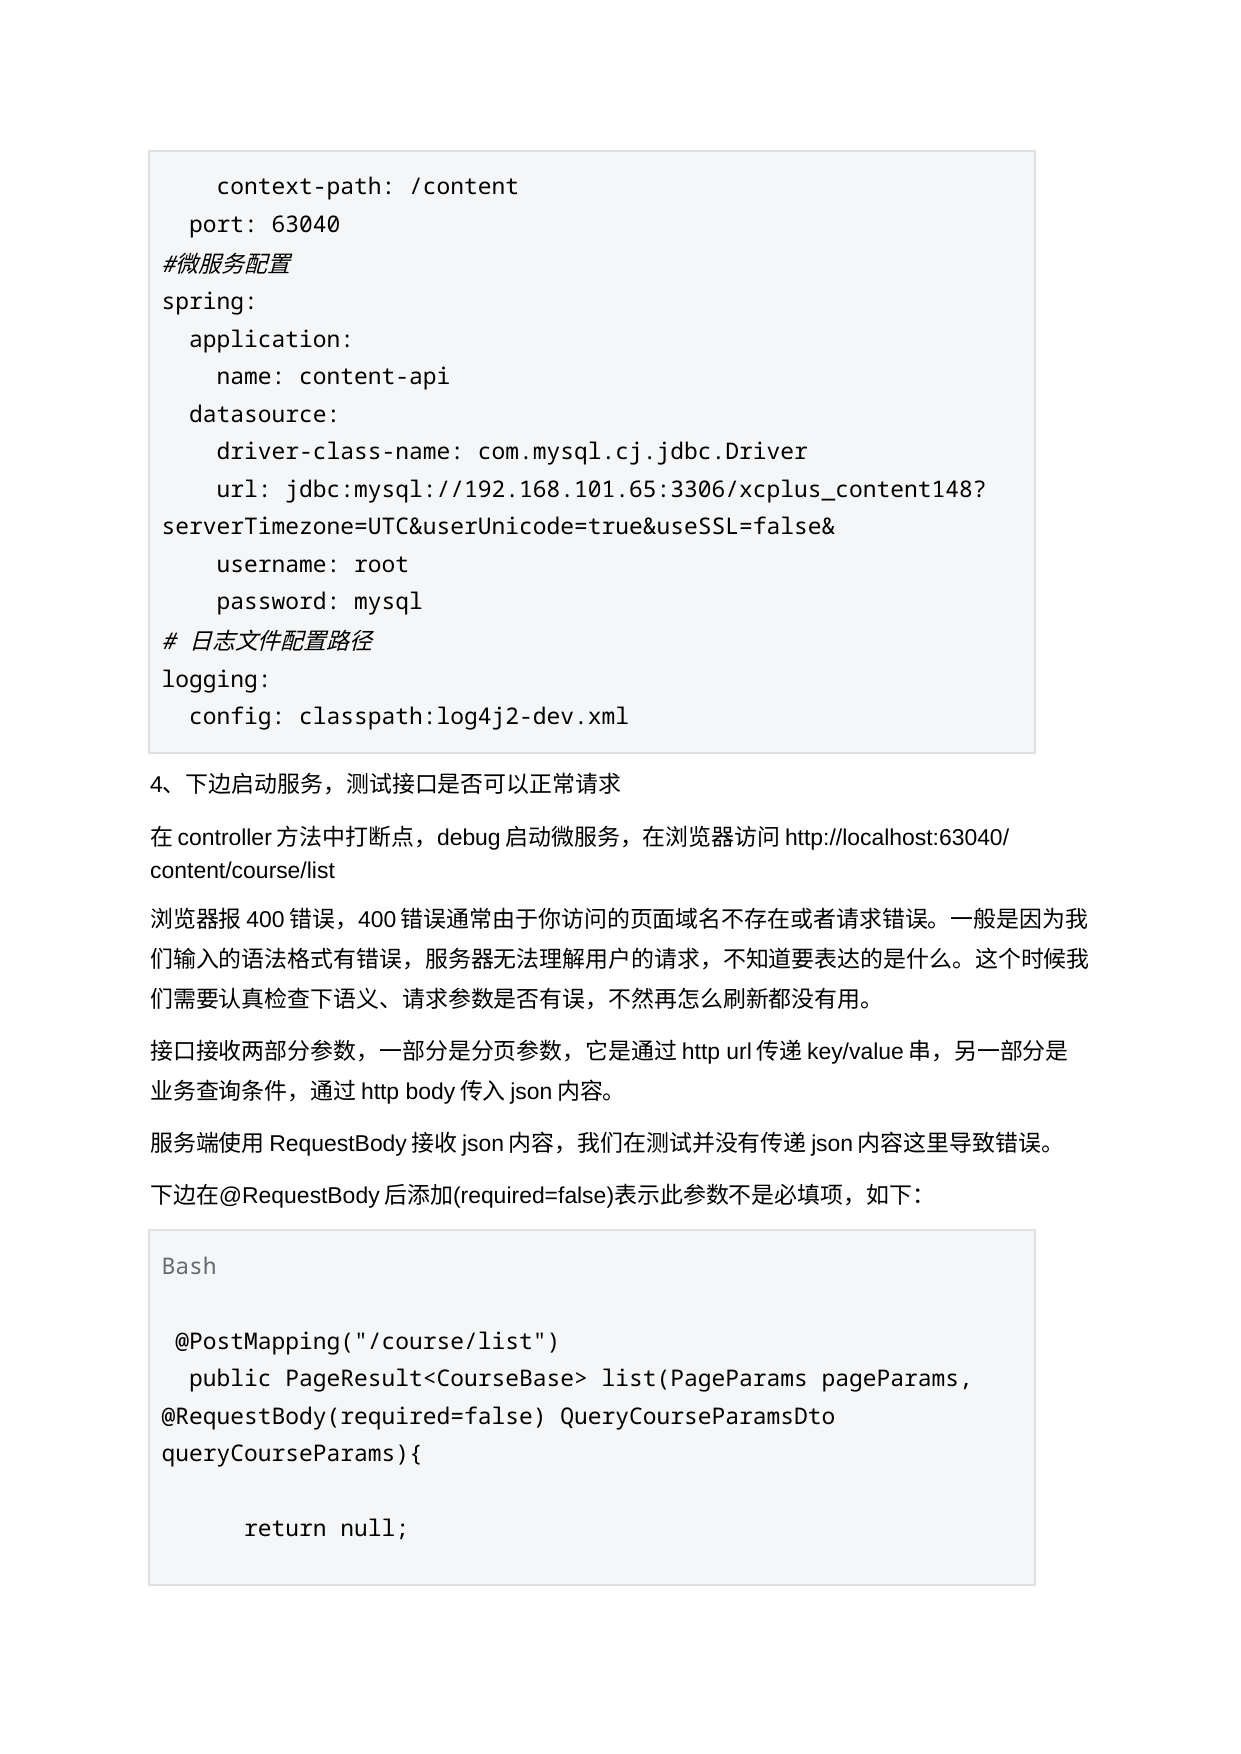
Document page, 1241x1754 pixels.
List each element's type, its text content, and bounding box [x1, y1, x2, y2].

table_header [150, 1231, 1034, 1584]
text 接口接收两部分参数，一部分是分页参数，它是通过http url传递key/value串，另一部分是业务查询条件，通过http body传入json内容。 [150, 1033, 1090, 1106]
text 下边在@RequestBody后添加(required=false)表示此参数不是必填项，如下： [150, 1177, 1090, 1210]
text 浏览器报400错误，400错误通常由于你访问的页面域名不存在或者请求错误。一般是因为我们输入的语法格式有错误，服务器无法理解用户的请求，不知道要表达的是什么。这个时候我们需要认真检查下语义、请求参数是否有误，不然再怎么刷新都没有用。 [150, 901, 1090, 1014]
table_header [150, 152, 1034, 752]
text 4、下边启动服务，测试接口是否可以正常请求 [150, 766, 1090, 799]
text 服务端使用RequestBody接收json内容，我们在测试并没有传递json内容这里导致错误。 [150, 1125, 1090, 1158]
text 在controller方法中打断点，debug启动微服务，在浏览器访问http://localhost:63040/content/course/list [150, 818, 1090, 883]
